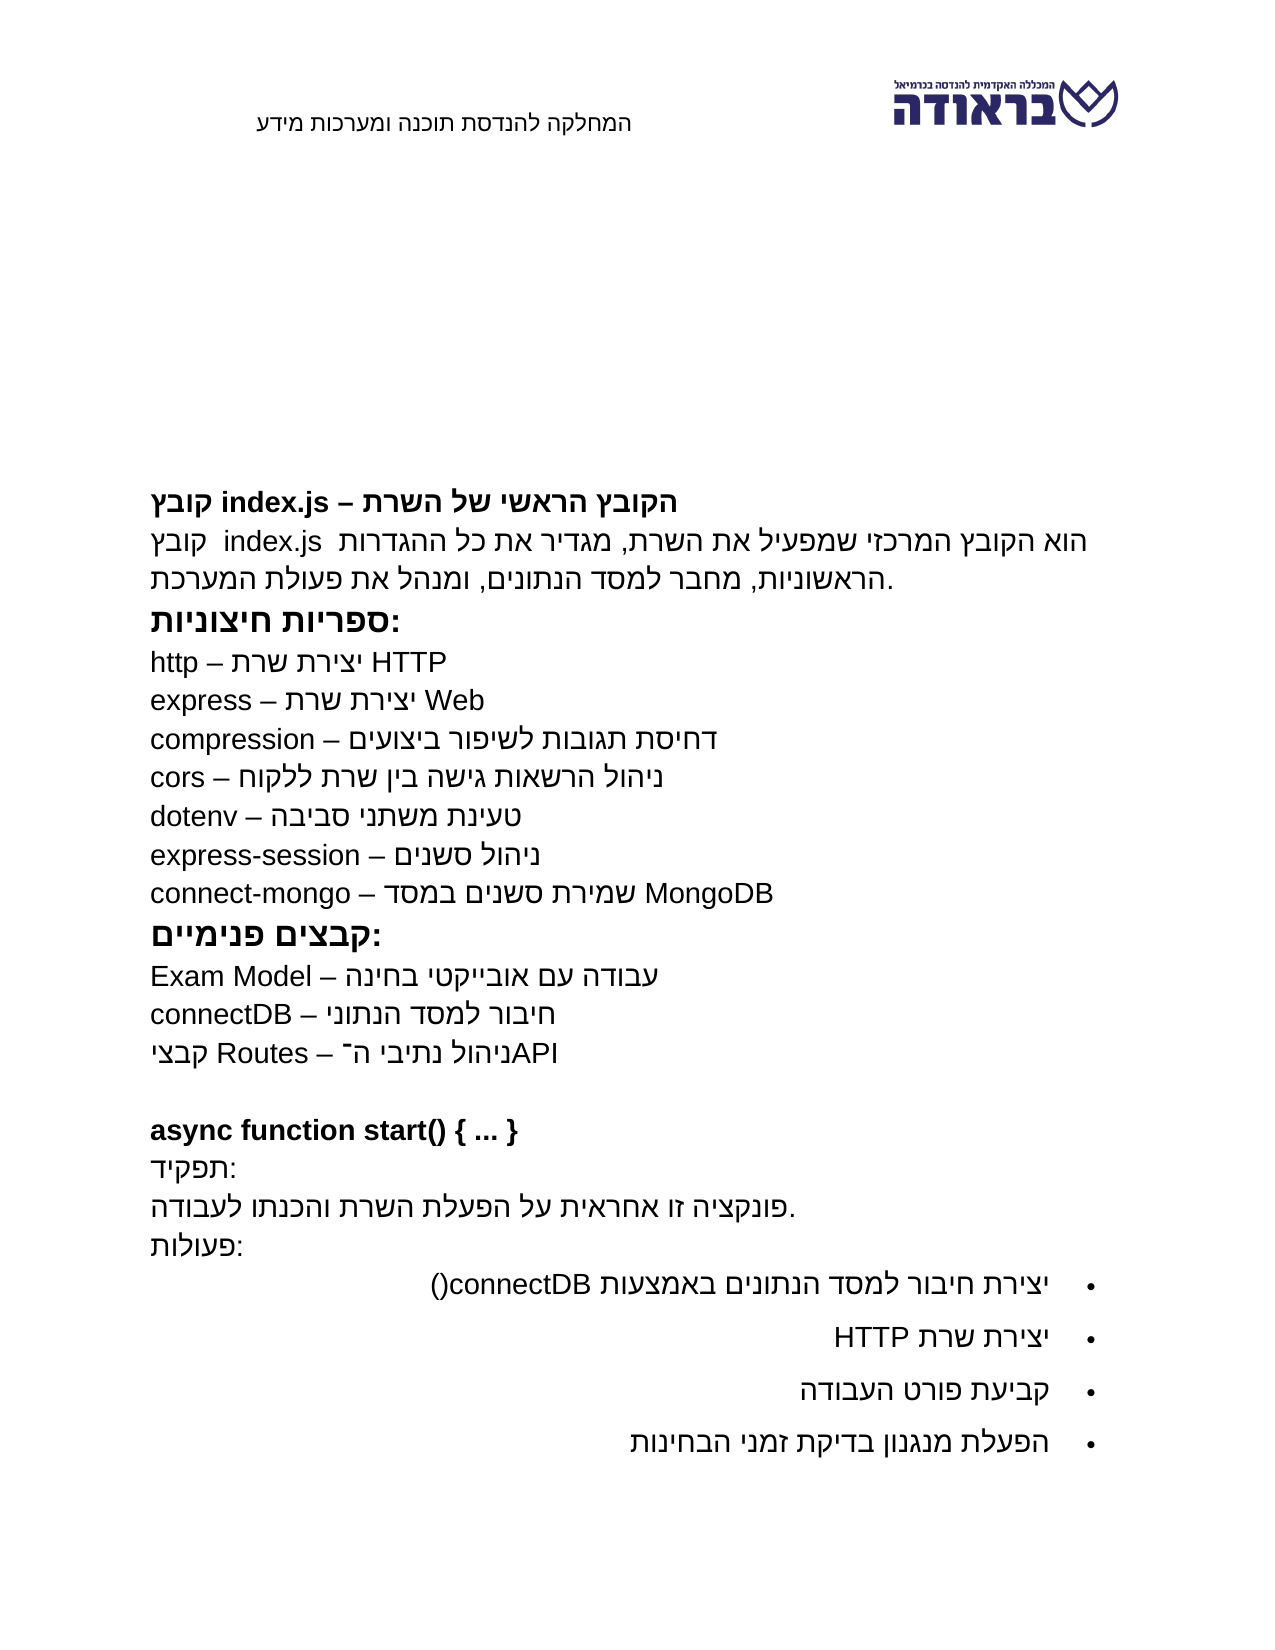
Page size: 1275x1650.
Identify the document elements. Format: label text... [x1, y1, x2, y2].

text פעולות: [150, 1228, 1125, 1262]
text express – יצירת שרת Web [150, 683, 1125, 717]
text dotenv – טעינת משתני סביבה [150, 799, 1125, 832]
text connect-mongo – שמירת סשנים במסד MongoDB [150, 876, 1125, 909]
text קובץ index.js – הקובץ הראשי של השרת [150, 485, 1125, 518]
text קבצים פנימיים: [150, 914, 1125, 953]
text קבצי Routes – ניהול נתיבי ה־API [150, 1036, 1125, 1069]
picture [887, 75, 1125, 132]
text cors – ניהול הרשאות גישה בין שרת ללקוח [150, 760, 1125, 794]
list יצירת חיבור למסד הנתונים באמצעות connectDB() [150, 1267, 1087, 1301]
text קובץ index.js הוא הקובץ המרכזי שמפעיל את השרת, מגדיר את כל ההגדרות הראשוניות, מחבר למסד הנתונים, ומנהל את פעולת המערכת. [150, 523, 1125, 596]
text connectDB – חיבור למסד הנתוני [150, 997, 1125, 1031]
list קביעת פורט העבודה [150, 1373, 1087, 1406]
text Exam Model – עבודה עם אובייקטי בחינה [150, 959, 1125, 992]
list יצירת שרת HTTP [150, 1320, 1087, 1353]
list הפעלת מנגנון בדיקת זמני הבחינות [150, 1426, 1087, 1459]
text express-session – ניהול סשנים [150, 837, 1125, 871]
text ספריות חיצוניות: [150, 601, 1125, 639]
text פונקציה זו אחראית על הפעלת השרת והכנתו לעבודה. [150, 1190, 1125, 1223]
text async function start() { ... } [150, 1113, 1125, 1146]
text compression – דחיסת תגובות לשיפור ביצועים [150, 722, 1125, 755]
text http – יצירת שרת HTTP [150, 645, 1125, 678]
text תפקיד: [150, 1151, 1125, 1185]
